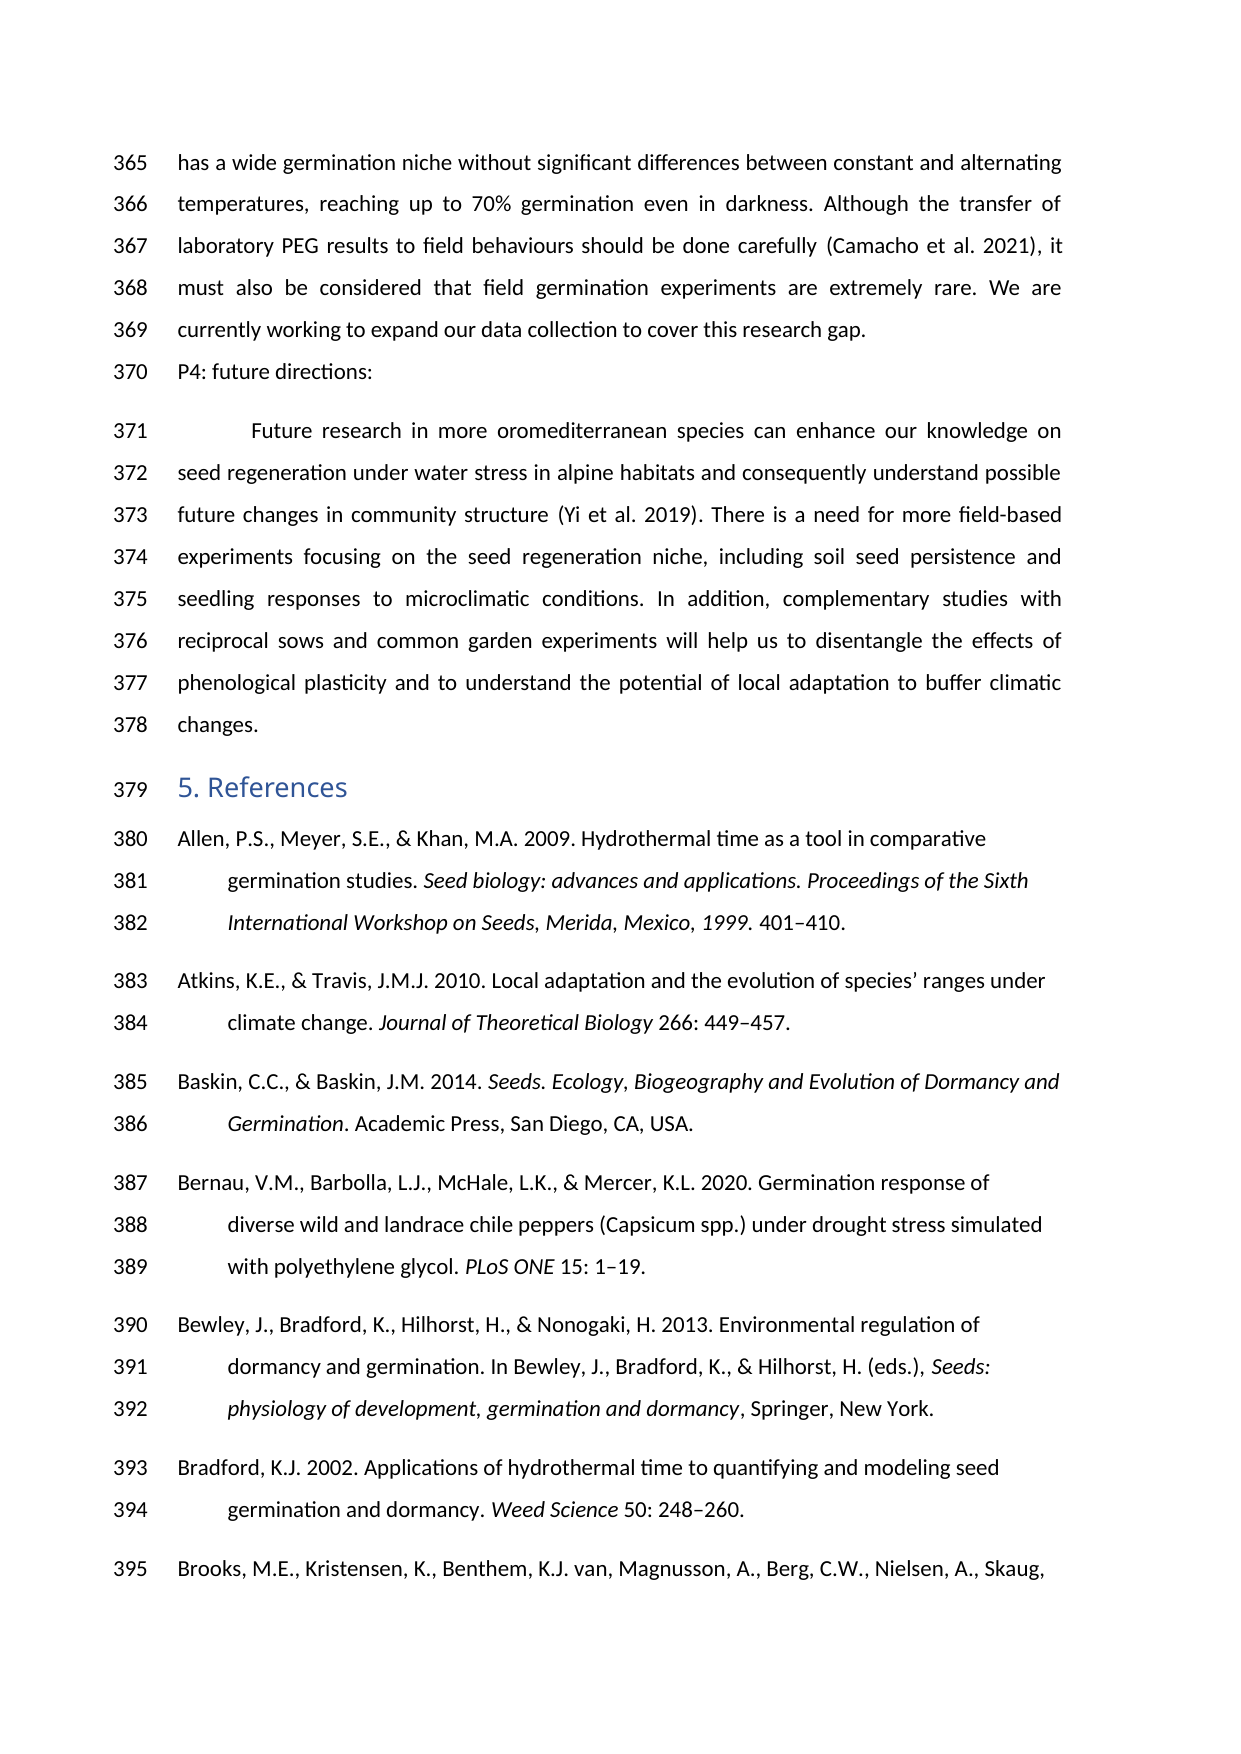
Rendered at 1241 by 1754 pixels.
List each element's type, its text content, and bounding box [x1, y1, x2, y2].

text Baskin, C.C., & Baskin, J.M. 2014. Seeds. Ecology, Biogeography and Evolution of Dormancy and Germination. Academic Press, San Diego, CA, USA. [177, 1067, 1063, 1137]
text Allen, P.S., Meyer, S.E., & Khan, M.A. 2009. Hydrothermal time as a tool in comparative germination studies. Seed biology: advances and applications. Proceedings of the Sixth International Workshop on Seeds, Merida, Mexico, 1999. 401–410. [177, 824, 1063, 936]
text Bewley, J., Bradford, K., Hilhorst, H., & Nonogaki, H. 2013. Environmental regulation of dormancy and germination. In Bewley, J., Bradford, K., & Hilhorst, H. (eds.), Seeds: physiology of development, germination and dormancy, Springer, New York. [177, 1310, 1063, 1422]
text Atkins, K.E., & Travis, J.M.J. 2010. Local adaptation and the evolution of species’ ranges under climate change. Journal of Theoretical Biology 266: 449–457. [177, 967, 1063, 1037]
text Bernau, V.M., Barbolla, L.J., McHale, L.K., & Mercer, K.L. 2020. Germination response of diverse wild and landrace chile peppers (Capsicum spp.) under drought stress simulated with polyethylene glycol. PLoS ONE 15: 1–19. [177, 1168, 1063, 1280]
text Bradford, K.J. 2002. Applications of hydrothermal time to quantifying and modeling seed germination and dormancy. Weed Science 50: 248–260. [177, 1453, 1063, 1523]
subtitle 5. References [177, 769, 1063, 806]
text Future research in more oromediterranean species can enhance our knowledge on seed regeneration under water stress in alpine habitats and consequently understand possible future changes in community structure (Yi et al. 2019). There is a need for more field-based experiments focusing on the seed regeneration niche, including soil seed persistence and seedling responses to microclimatic conditions. In addition, complementary studies with reciprocal sows and common garden experiments will help us to disentangle the effects of phenological plasticity and to understand the potential of local adaptation to buffer climatic changes. [177, 416, 1063, 738]
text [177, 148, 1063, 343]
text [177, 1554, 1063, 1582]
text P4: future directions: [177, 357, 1063, 386]
